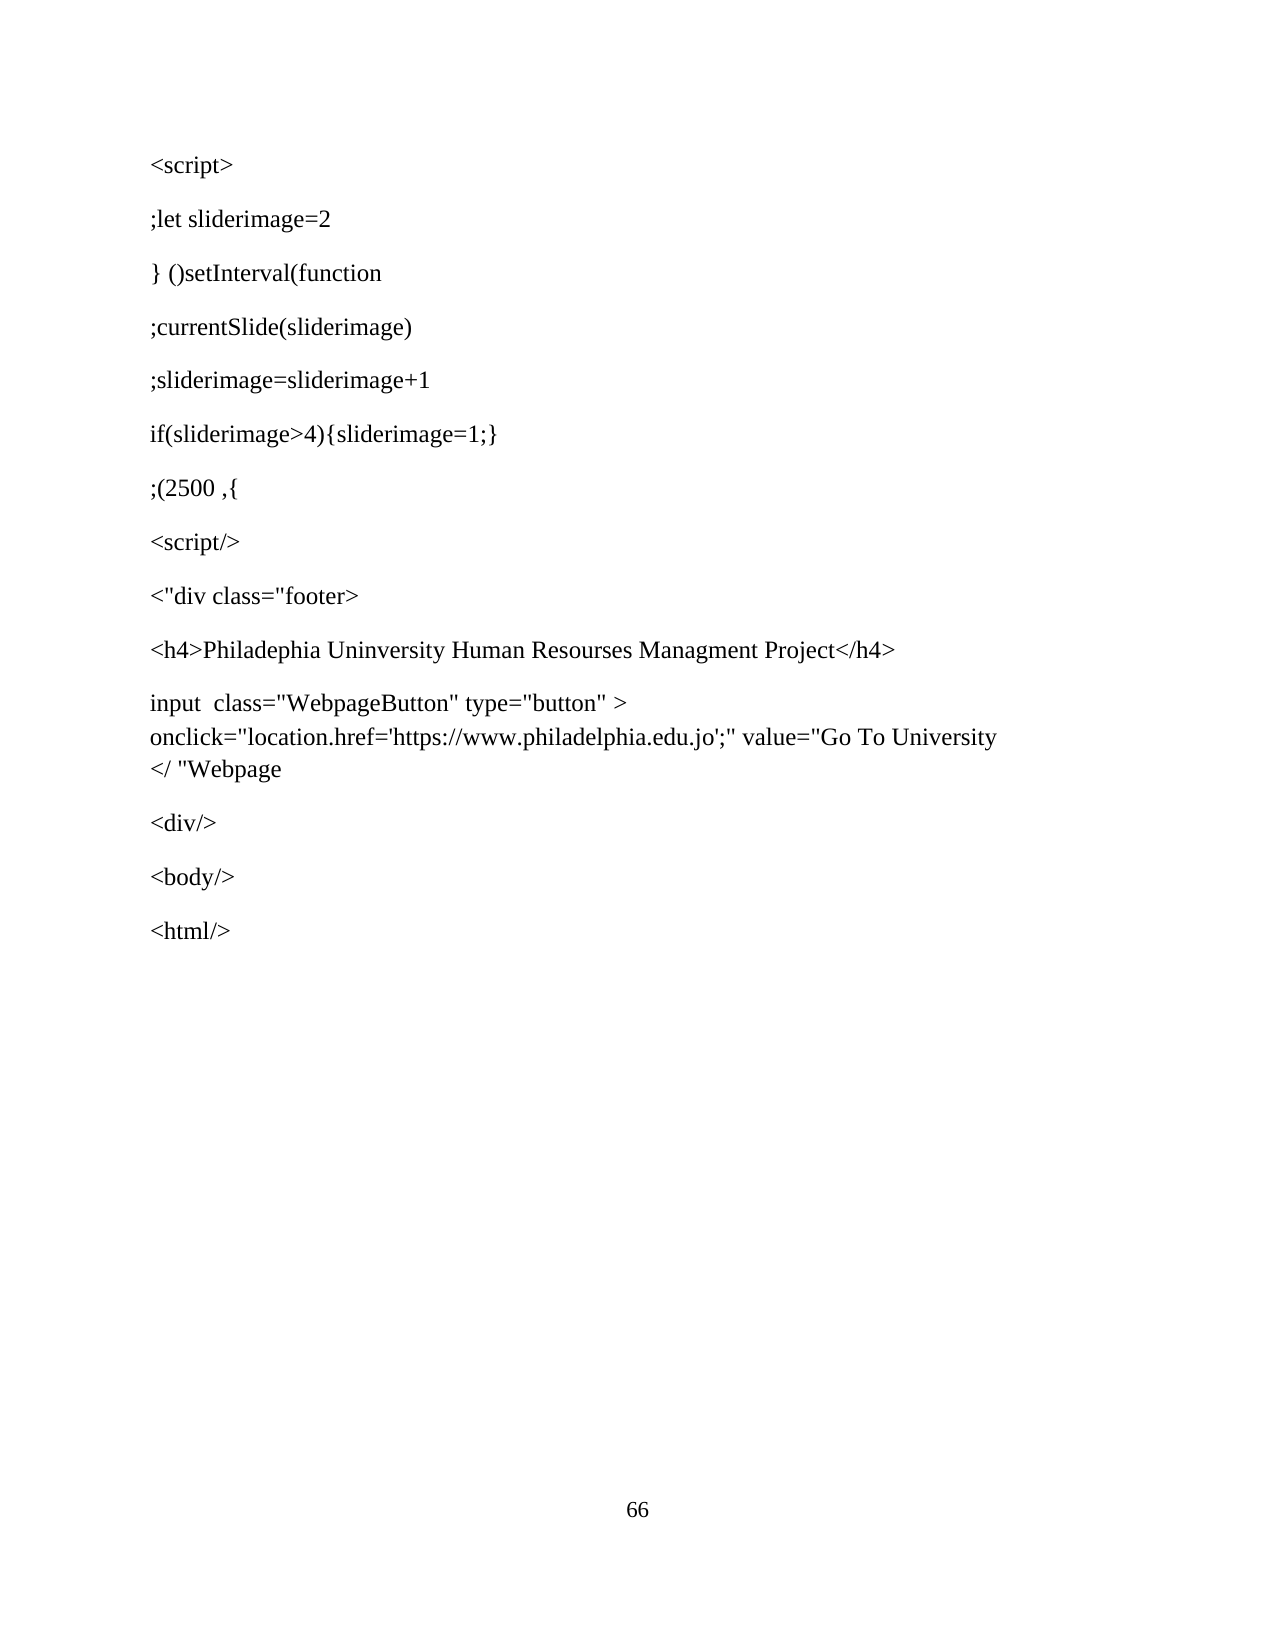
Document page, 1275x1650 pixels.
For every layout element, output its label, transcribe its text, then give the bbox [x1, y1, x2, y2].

text <h4>Philadephia Uninversity Human Resourses Managment Project</h4> [150, 635, 1125, 663]
text currentSlide(sliderimage); [150, 312, 1125, 340]
text </html> [150, 916, 1125, 945]
text setInterval(function() { [150, 258, 1125, 286]
text let sliderimage=2; [150, 204, 1125, 233]
text </script> [150, 527, 1125, 556]
text <input class="WebpageButton" type="button" onclick="location.href='https://www.philadelphia.edu.jo';" value="Go To University Webpage" /> [150, 688, 1125, 783]
text <script> [150, 150, 1125, 179]
text sliderimage=sliderimage+1; [150, 365, 1125, 394]
text </body> [150, 862, 1125, 891]
text }, 2500); [150, 473, 1125, 502]
text <div class="footer"> [150, 581, 1125, 609]
text if(sliderimage>4){sliderimage=1;} [150, 419, 1125, 448]
text </div> [150, 808, 1125, 837]
